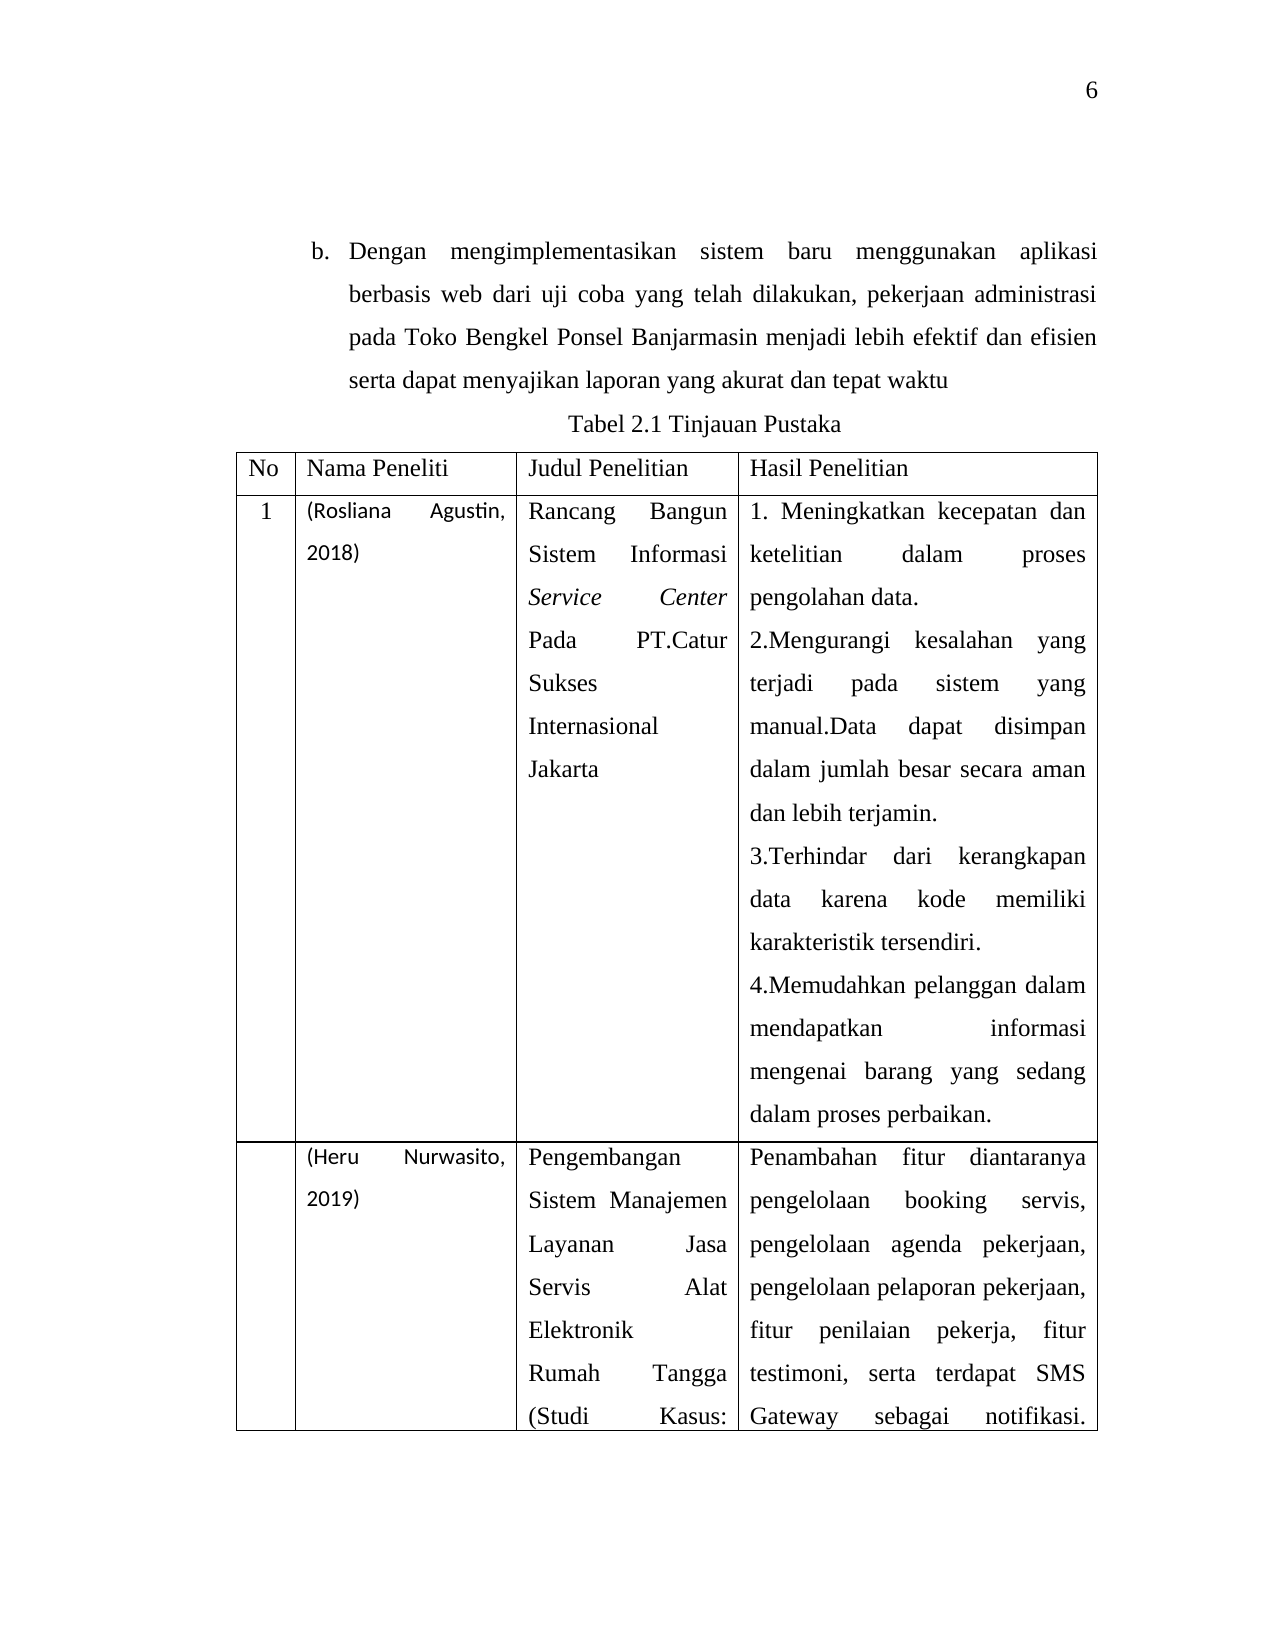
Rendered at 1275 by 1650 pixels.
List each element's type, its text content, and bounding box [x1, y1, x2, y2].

table_cell [237, 1143, 295, 1430]
table_header Judul Penelitian [517, 453, 738, 495]
table_header Hasil Penelitian [739, 453, 1097, 495]
text Tabel 2.1 Tinjauan Pustaka [311, 409, 1098, 437]
table_header No [237, 453, 295, 495]
table_cell [296, 1143, 516, 1430]
table_cell [296, 496, 516, 1141]
table_cell Rancang Bangun Sistem Informasi Service Center Pada PT.Catur Sukses Internasional Jakarta [517, 496, 738, 1141]
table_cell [739, 1143, 1097, 1430]
table_header Nama Peneliti [296, 453, 516, 495]
list Dengan mengimplementasikan sistem baru menggunakan aplikasi berbasis web dari uji coba yang telah dilakukan, pekerjaan administrasi pada Toko Bengkel Ponsel Banjarmasin menjadi lebih efektif dan efisien serta dapat menyajikan laporan yang akurat dan tepat waktu [311, 236, 1098, 394]
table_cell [517, 1143, 738, 1430]
table_cell 1 [237, 496, 295, 1141]
table_cell 1. Meningkatkan kecepatan dan ketelitian dalam proses pengolahan data. 2.Mengurangi kesalahan yang terjadi pada sistem yang manual.Data dapat disimpan dalam jumlah besar secara aman dan lebih terjamin. 3.Terhindar dari kerangkapan data karena kode memiliki karakteristik tersendiri. 4.Memudahkan pelanggan dalam mendapatkan informasi mengenai barang yang sedang dalam proses perbaikan. [739, 496, 1097, 1141]
